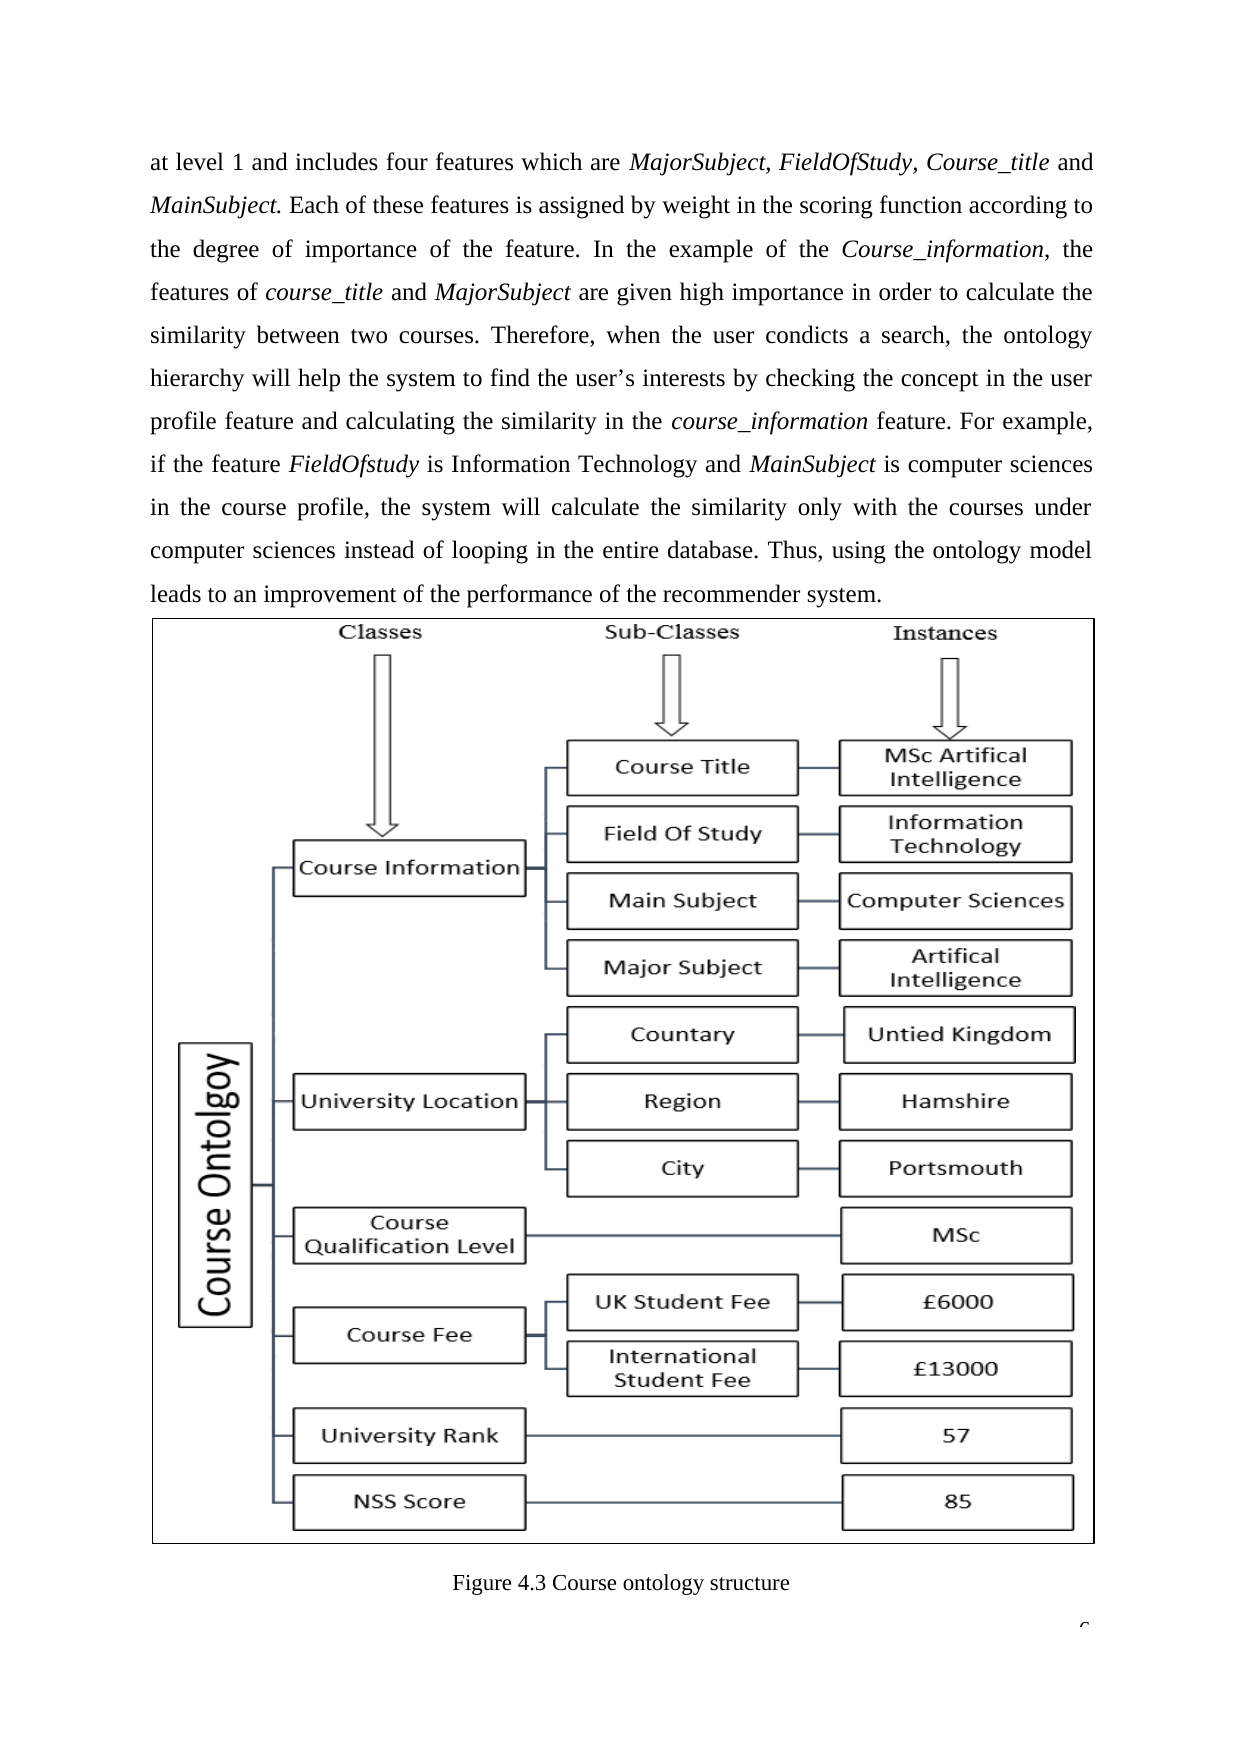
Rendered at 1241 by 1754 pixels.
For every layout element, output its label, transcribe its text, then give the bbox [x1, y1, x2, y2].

text Figure 4.3 Course ontology structure [452, 1569, 1240, 1595]
text at level 1 and includes four features which are MajorSubject, FieldOfStudy, Course_title and MainSubject. Each of these features is assigned by weight in the scoring function according to the degree of importance of the feature. In the example of the Course_information, the features of course_title and MajorSubject are given high importance in order to calculate the similarity between two courses. Therefore, when the user condicts a search, the ontology hierarchy will help the system to find the user’s interests by checking the concept in the user profile feature and calculating the similarity in the course_information feature. For example, if the feature FieldOfstudy is Information Technology and MainSubject is computer sciences in the course profile, the system will calculate the similarity only with the courses under computer sciences instead of looping in the entire database. Thus, using the ontology model leads to an improvement of the performance of the recommender system. [150, 147, 1093, 607]
picture [178, 624, 1076, 1531]
